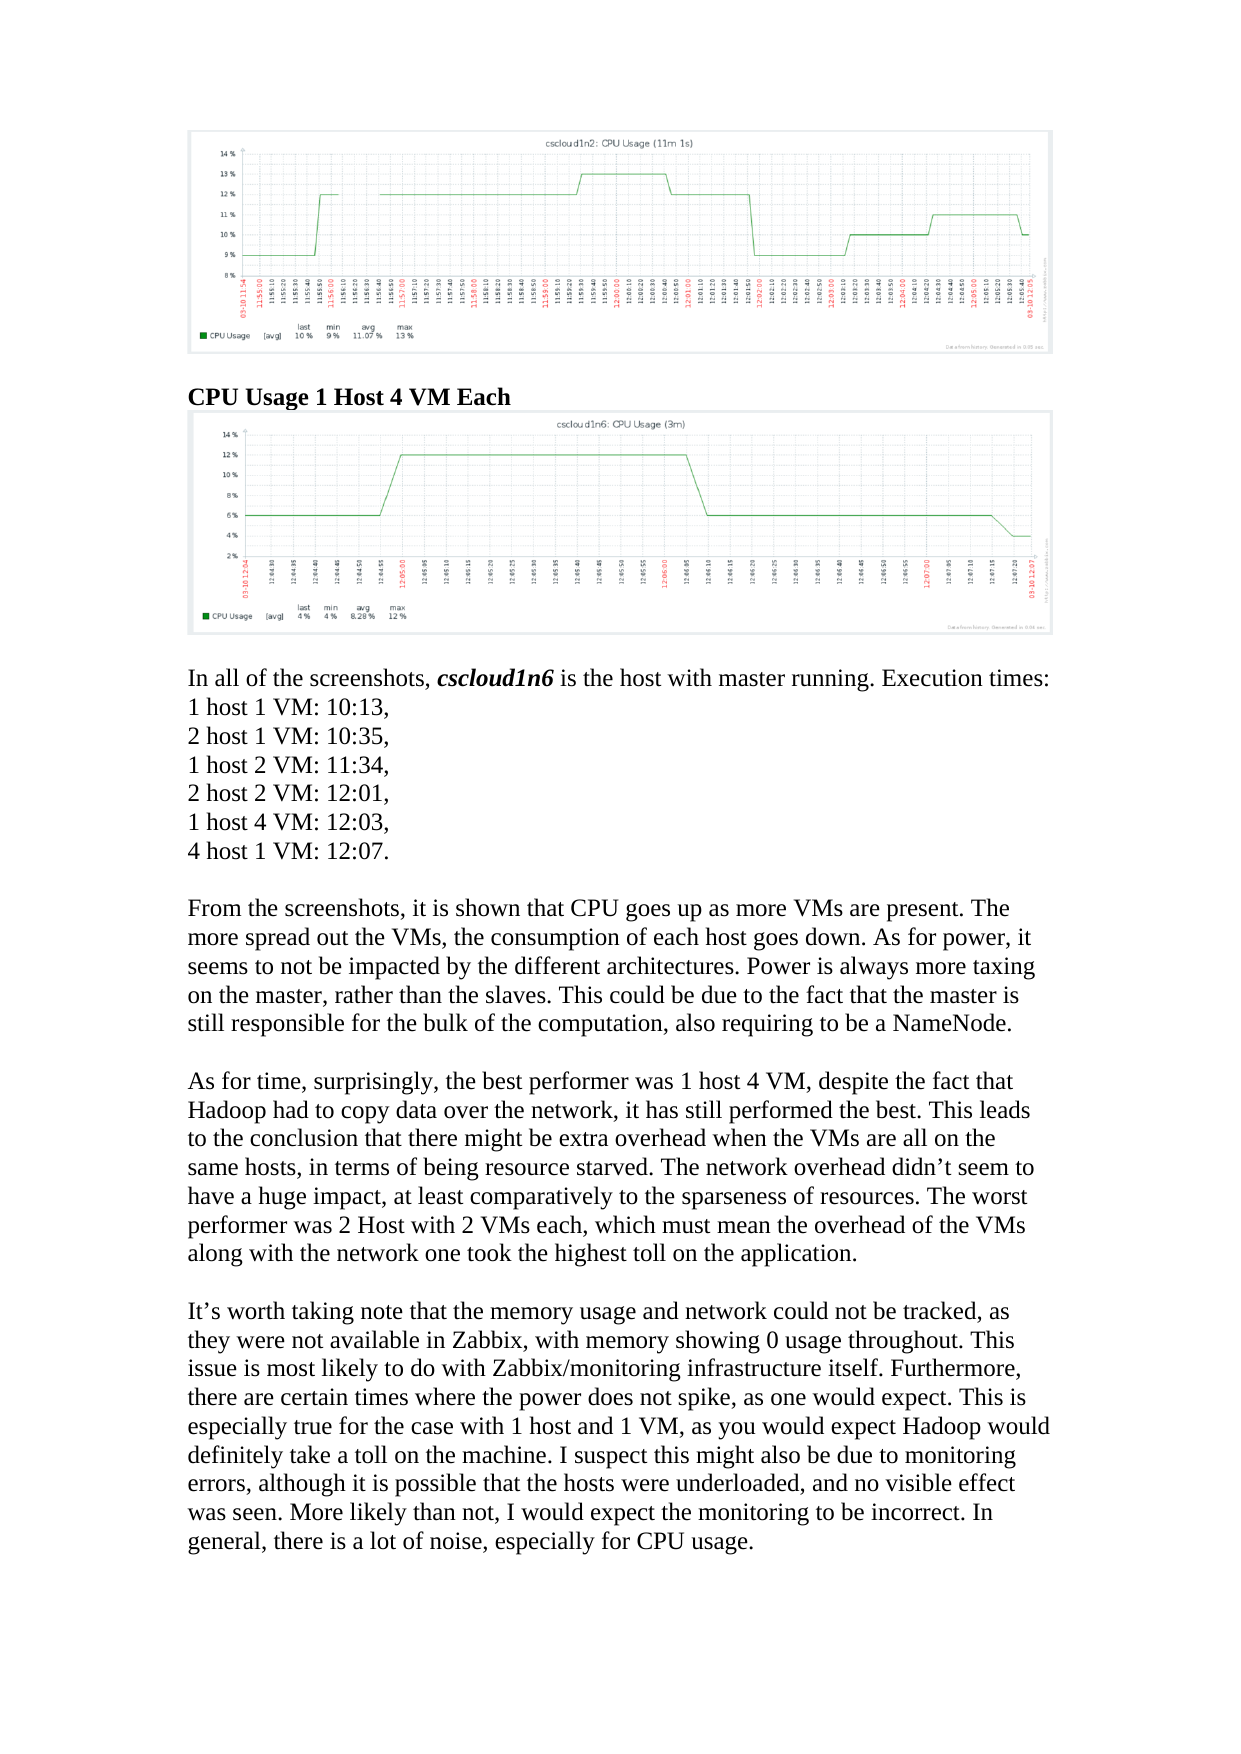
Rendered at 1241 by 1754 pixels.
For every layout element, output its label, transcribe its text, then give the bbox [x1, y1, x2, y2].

picture [187, 410, 1053, 635]
text It’s worth taking note that the memory usage and network could not be tracked, as they were not available in Zabbix, with memory showing 0 usage throughout. This issue is most likely to do with Zabbix/monitoring infrastructure itself. Furthermore, there are certain times where the power does not spike, as one would expect. This is especially true for the case with 1 host and 1 VM, as you would expect Hadoop would definitely take a toll on the machine. I suspect this might also be due to monitoring errors, although it is possible that the hosts were underloaded, and no visible effect was seen. More likely than not, I would expect the monitoring to be incorrect. In general, there is a lot of noise, especially for CPU usage. [187, 1296, 1053, 1555]
text 1 host 2 VM: 11:34, [187, 750, 1053, 778]
text As for time, surprisingly, the best performer was 1 host 4 VM, despite the fact that Hadoop had to copy data over the network, it has still performed the best. This leads to the conclusion that there might be extra overhead when the VMs are all on the same hosts, in terms of being resource starved. The network overhead didn’t seem to have a huge impact, at least comparatively to the sparseness of resources. The worst performer was 2 Host with 2 VMs each, which must mean the overhead of the VMs along with the network one took the highest toll on the application. [187, 1066, 1053, 1267]
picture [187, 130, 1053, 354]
text 2 host 2 VM: 12:01, [187, 778, 1053, 807]
text CPU Usage 1 Host 4 VM Each [187, 382, 1053, 410]
text From the screenshots, it is shown that CPU goes up as more VMs are present. The more spread out the VMs, the consumption of each host goes down. As for power, it seems to not be impacted by the different architectures. Power is always more taxing on the master, rather than the slaves. This could be due to the fact that the master is still responsible for the bulk of the computation, also requiring to be a NameNode. [187, 893, 1053, 1037]
text In all of the screenshots, cscloud1n6 is the host with master running. Execution times: 1 host 1 VM: 10:13, [187, 663, 1053, 721]
text 4 host 1 VM: 12:07. [187, 836, 1053, 865]
text 2 host 1 VM: 10:35, [187, 721, 1053, 750]
text 1 host 4 VM: 12:03, [187, 807, 1053, 836]
